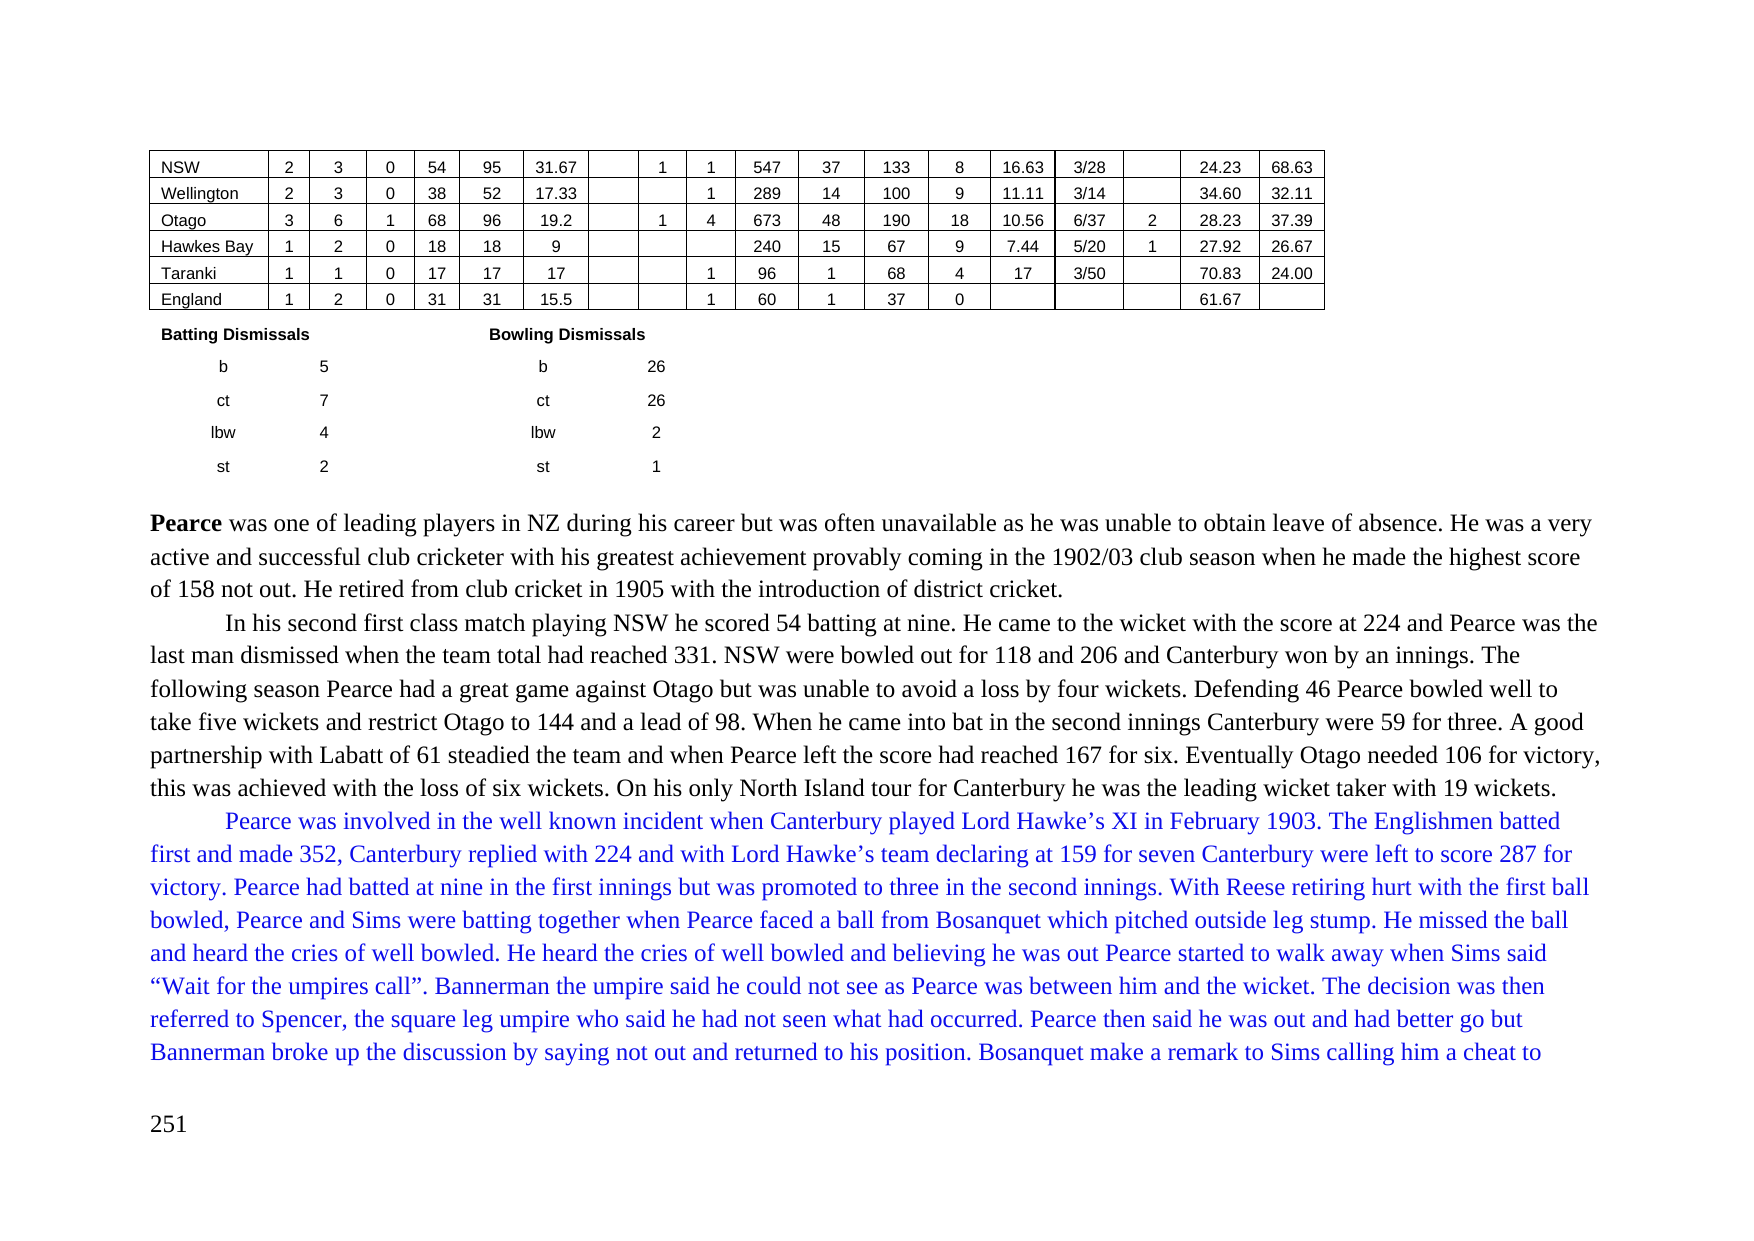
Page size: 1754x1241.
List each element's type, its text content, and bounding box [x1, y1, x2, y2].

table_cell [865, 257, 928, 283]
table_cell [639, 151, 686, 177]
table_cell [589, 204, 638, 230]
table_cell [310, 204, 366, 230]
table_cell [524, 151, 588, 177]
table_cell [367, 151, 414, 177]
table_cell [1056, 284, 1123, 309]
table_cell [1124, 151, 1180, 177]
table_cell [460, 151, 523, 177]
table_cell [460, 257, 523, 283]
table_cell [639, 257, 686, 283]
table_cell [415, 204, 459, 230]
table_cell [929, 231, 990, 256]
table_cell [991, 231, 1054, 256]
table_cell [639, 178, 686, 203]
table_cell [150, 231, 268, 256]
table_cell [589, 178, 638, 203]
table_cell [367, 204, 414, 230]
text In his second first class match playing NSW he scored 54 batting at nine. He came to the wicket with the score at 224 and Pearce was the last man dismissed when the team total had reached 331. NSW were bowled out for 118 and 206 and Canterbury won by an innings. The following season Pearce had a great game against Otago but was unable to avoid a loss by four wickets. Defending 46 Pearce bowled well to take five wickets and restrict Otago to 144 and a lead of 98. When he came into bat in the second innings Canterbury were 59 for three. A good partnership with Labatt of 61 steadied the team and when Pearce left the score had reached 167 for six. Eventually Otago needed 106 for victory, this was achieved with the loss of six wickets. On his only North Island tour for Canterbury he was the leading wicket taker with 19 wickets. [150, 608, 1604, 801]
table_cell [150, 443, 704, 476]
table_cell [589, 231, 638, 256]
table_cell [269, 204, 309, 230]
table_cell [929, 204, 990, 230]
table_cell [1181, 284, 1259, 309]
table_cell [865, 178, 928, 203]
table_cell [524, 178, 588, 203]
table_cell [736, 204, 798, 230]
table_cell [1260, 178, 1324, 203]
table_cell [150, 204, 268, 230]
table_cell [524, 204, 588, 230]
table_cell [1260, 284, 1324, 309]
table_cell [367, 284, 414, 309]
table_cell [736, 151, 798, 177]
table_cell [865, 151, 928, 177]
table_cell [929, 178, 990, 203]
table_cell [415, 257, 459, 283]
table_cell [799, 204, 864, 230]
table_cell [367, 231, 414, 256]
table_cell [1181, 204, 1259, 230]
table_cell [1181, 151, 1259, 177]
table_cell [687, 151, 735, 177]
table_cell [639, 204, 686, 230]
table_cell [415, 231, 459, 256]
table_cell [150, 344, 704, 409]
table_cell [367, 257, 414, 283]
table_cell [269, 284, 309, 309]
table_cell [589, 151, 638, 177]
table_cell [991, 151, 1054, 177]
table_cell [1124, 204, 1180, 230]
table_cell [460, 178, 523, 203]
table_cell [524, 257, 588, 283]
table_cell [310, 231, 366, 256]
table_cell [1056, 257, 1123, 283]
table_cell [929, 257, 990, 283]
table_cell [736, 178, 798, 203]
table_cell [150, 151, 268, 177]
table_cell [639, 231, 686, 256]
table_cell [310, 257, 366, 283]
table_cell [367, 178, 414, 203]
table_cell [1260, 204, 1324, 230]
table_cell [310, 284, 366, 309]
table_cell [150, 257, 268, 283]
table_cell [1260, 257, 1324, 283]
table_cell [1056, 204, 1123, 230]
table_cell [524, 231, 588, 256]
text Pearce was one of leading players in NZ during his career but was often unavailable as he was unable to obtain leave of absence. He was a very active and successful club cricketer with his greatest achievement provably coming in the 1902/03 club season when he made the highest score of 158 not out. He retired from club cricket in 1905 with the introduction of district cricket. [150, 508, 1604, 603]
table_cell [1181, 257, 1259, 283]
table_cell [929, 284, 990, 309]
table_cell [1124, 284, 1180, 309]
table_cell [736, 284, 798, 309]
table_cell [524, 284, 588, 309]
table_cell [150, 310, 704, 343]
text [150, 806, 1604, 1066]
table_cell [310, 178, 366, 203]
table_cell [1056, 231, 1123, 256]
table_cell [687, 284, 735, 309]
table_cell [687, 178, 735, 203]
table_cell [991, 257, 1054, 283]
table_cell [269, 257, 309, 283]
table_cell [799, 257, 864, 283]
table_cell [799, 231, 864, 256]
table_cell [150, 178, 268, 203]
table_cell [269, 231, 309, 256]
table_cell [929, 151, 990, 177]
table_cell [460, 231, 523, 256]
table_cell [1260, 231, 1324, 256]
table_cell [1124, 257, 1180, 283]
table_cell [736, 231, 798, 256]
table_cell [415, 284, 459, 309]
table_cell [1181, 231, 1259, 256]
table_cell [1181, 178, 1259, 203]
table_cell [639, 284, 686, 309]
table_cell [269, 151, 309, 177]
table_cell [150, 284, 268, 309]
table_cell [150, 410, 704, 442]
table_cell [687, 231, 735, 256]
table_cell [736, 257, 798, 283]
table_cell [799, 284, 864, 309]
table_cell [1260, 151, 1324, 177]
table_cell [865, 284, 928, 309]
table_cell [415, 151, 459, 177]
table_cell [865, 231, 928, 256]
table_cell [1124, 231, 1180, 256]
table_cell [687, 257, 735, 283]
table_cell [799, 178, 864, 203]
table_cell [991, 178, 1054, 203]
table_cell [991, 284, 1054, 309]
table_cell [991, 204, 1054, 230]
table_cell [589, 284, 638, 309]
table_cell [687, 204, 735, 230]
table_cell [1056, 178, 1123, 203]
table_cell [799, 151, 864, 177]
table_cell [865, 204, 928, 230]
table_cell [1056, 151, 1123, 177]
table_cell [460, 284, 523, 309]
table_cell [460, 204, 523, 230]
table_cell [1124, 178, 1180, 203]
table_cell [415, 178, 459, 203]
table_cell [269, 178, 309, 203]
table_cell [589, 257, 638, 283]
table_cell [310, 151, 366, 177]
